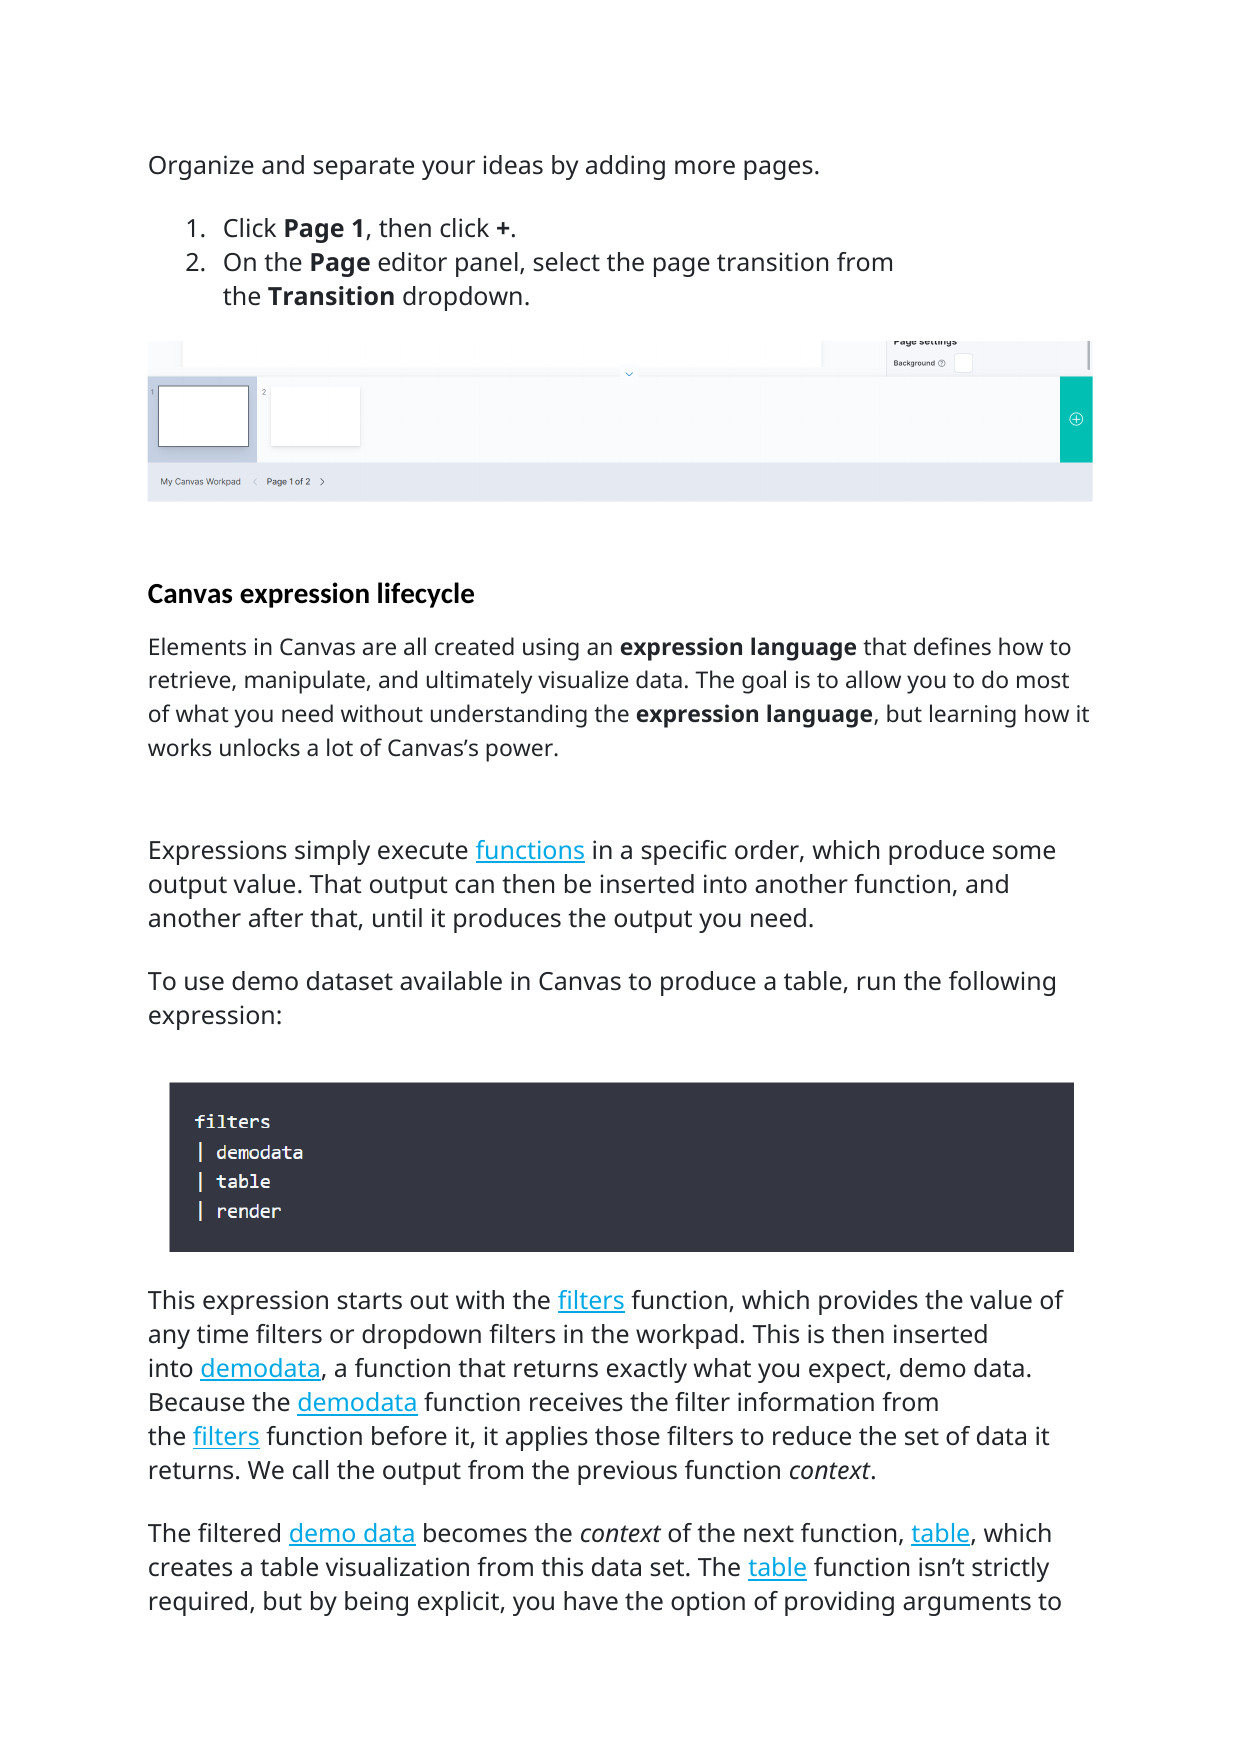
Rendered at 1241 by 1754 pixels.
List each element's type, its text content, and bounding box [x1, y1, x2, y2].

list On the Page editor panel, select the page transition from the Transition dropdown. [185, 245, 1093, 313]
text Expressions simply execute functions in a specific order, which produce some output value. That output can then be inserted into another function, and another after that, until it produces the output you need. [148, 832, 1093, 935]
text This expression starts out with the filters function, which provides the value of any time filters or dropdown filters in the workpad. This is then inserted into demodata, a function that returns exactly what you expect, demo data. Because the demodata function receives the filter information from the filters function before it, it applies those filters to reduce the set of data it returns. We call the output from the previous function context. [148, 1283, 1093, 1487]
text To use demo dataset available in Canvas to produce a table, run the following expression: [148, 963, 1093, 1032]
text Canvas expression lifecycle [148, 575, 1093, 611]
text Elements in Canvas are all created using an expression language that defines how to retrieve, manipulate, and ultimately visualize data. The goal is to allow you to do most of what you need without understanding the expression language, but learning how it works unlocks a lot of Canvas’s power. [148, 630, 1093, 763]
picture [147, 341, 1093, 502]
text Organize and separate your ideas by adding more pages. [148, 148, 1093, 182]
list Click Page 1, then click +. [185, 211, 1093, 245]
picture [147, 1060, 1093, 1264]
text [148, 1516, 1093, 1618]
